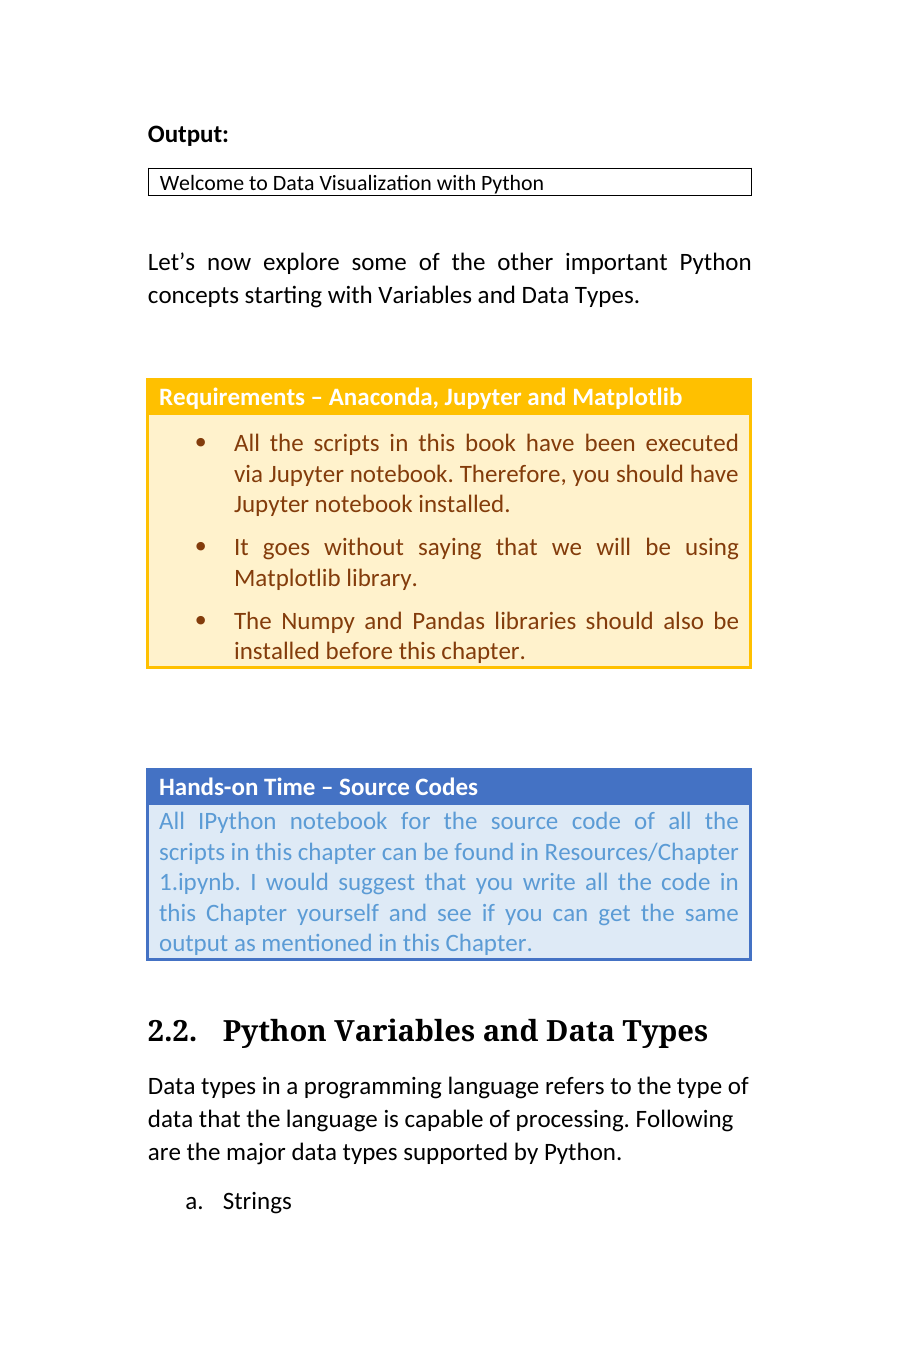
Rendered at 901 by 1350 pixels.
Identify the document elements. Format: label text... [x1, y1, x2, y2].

list Strings [185, 1185, 752, 1216]
table_header Hands-on Time – Source Codes [149, 771, 749, 802]
text Data types in a programming language refers to the type of data that the language is capable of processing. Following are the major data types supported by Python. [148, 1070, 752, 1166]
table_header Welcome to Data Visualization with Python [149, 169, 751, 195]
table_cell All the scripts in this book have been executed via Jupyter notebook. Therefore, you should have Jupyter notebook installed. It goes without saying that we will be using Matplotlib library. The Numpy and Pandas libraries should also be installed before this chapter. [149, 415, 749, 666]
table_cell All IPython notebook for the source code of all the scripts in this chapter can be found in Resources/Chapter 1.ipynb. I would suggest that you write all the code in this Chapter yourself and see if you can get the same output as mentioned in this Chapter. [149, 805, 749, 958]
text Let’s now explore some of the other important Python concepts starting with Variables and Data Types. [148, 246, 752, 309]
table_header Requirements – Anaconda, Jupyter and Matplotlib [149, 381, 749, 412]
subtitle Python Variables and Data Types [148, 1010, 752, 1050]
text Output: [148, 118, 752, 149]
